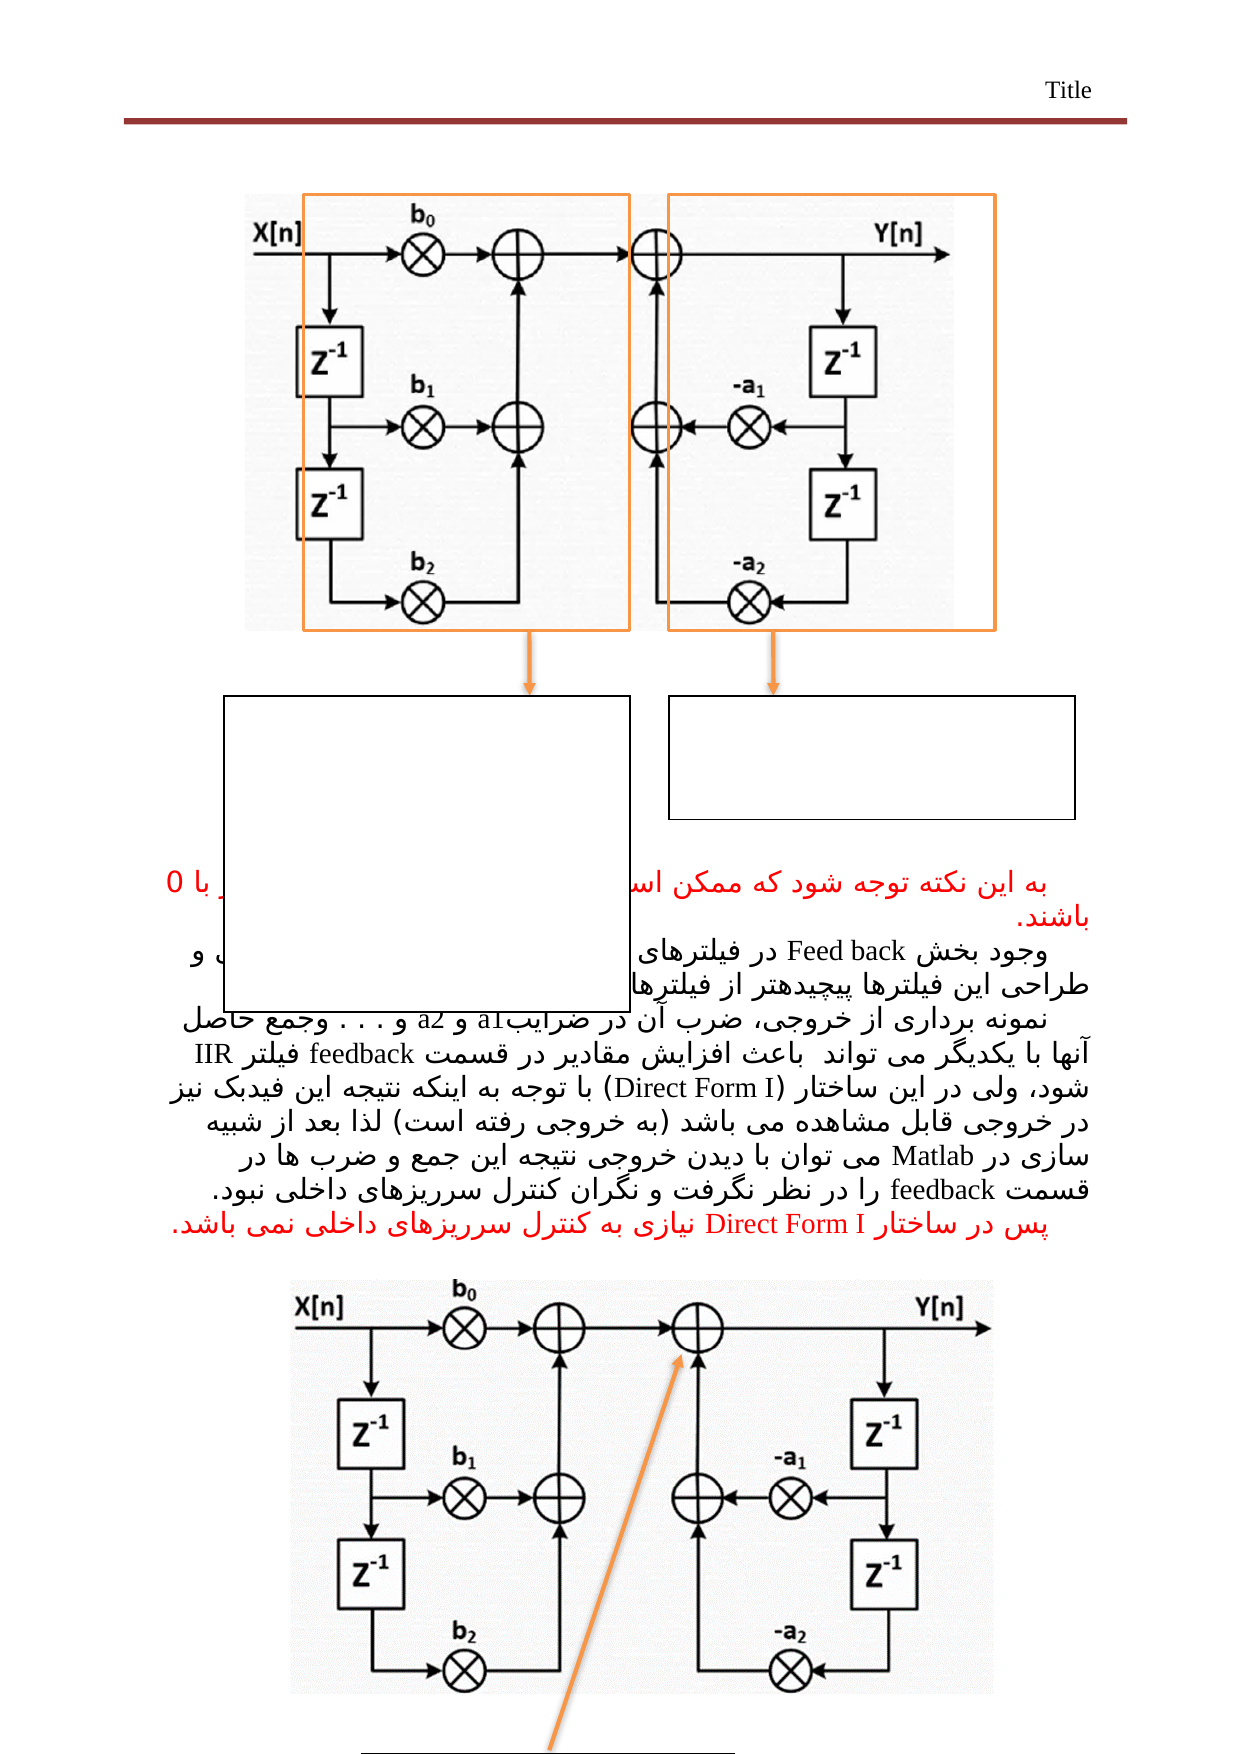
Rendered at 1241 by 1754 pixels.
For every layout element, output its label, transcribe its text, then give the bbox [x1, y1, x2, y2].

text به این نکته توجه شود که ممکن است برخی از ضرایب این فیلتر برابر با 0 باشند. [150, 865, 223, 933]
text نمونه برداری از خروجی، ضرب آن در ضرایبa1 و a2 و . . . وجمع حاصل آنها با یکدیگر می تواند باعث افزایش مقادیر در قسمت feedback فیلتر IIR شود، ولی در این ساختار (Direct Form I) با توجه به اینکه نتیجه این فیدبک نیز در خروجی قابل مشاهده می باشد (به خروجی رفته است) لذا بعد از شبیه سازی در Matlab می توان با دیدن خروجی نتیجه این جمع و ضرب ها در قسمت feedback را در نظر نگرفت و نگران کنترل سرریزهای داخلی نبود. [150, 1002, 1090, 1206]
text پس در ساختار Direct Form I نیازی به کنترل سرریزهای داخلی نمی باشد. [150, 1206, 1090, 1241]
picture [670, 196, 954, 629]
picture [244, 194, 302, 631]
text وجود بخش Feed back در فیلترهای IIR، باعث می شود که پیاده سازی و طراحی این فیلترها پیچیدهتر از فیلترهای FIR باشد. [631, 933, 1090, 1002]
picture [305, 196, 628, 629]
picture [631, 194, 667, 631]
picture [290, 1279, 994, 1694]
text به این نکته توجه شود که ممکن است برخی از ضرایب این فیلتر برابر با 0 باشند. [631, 865, 1090, 933]
